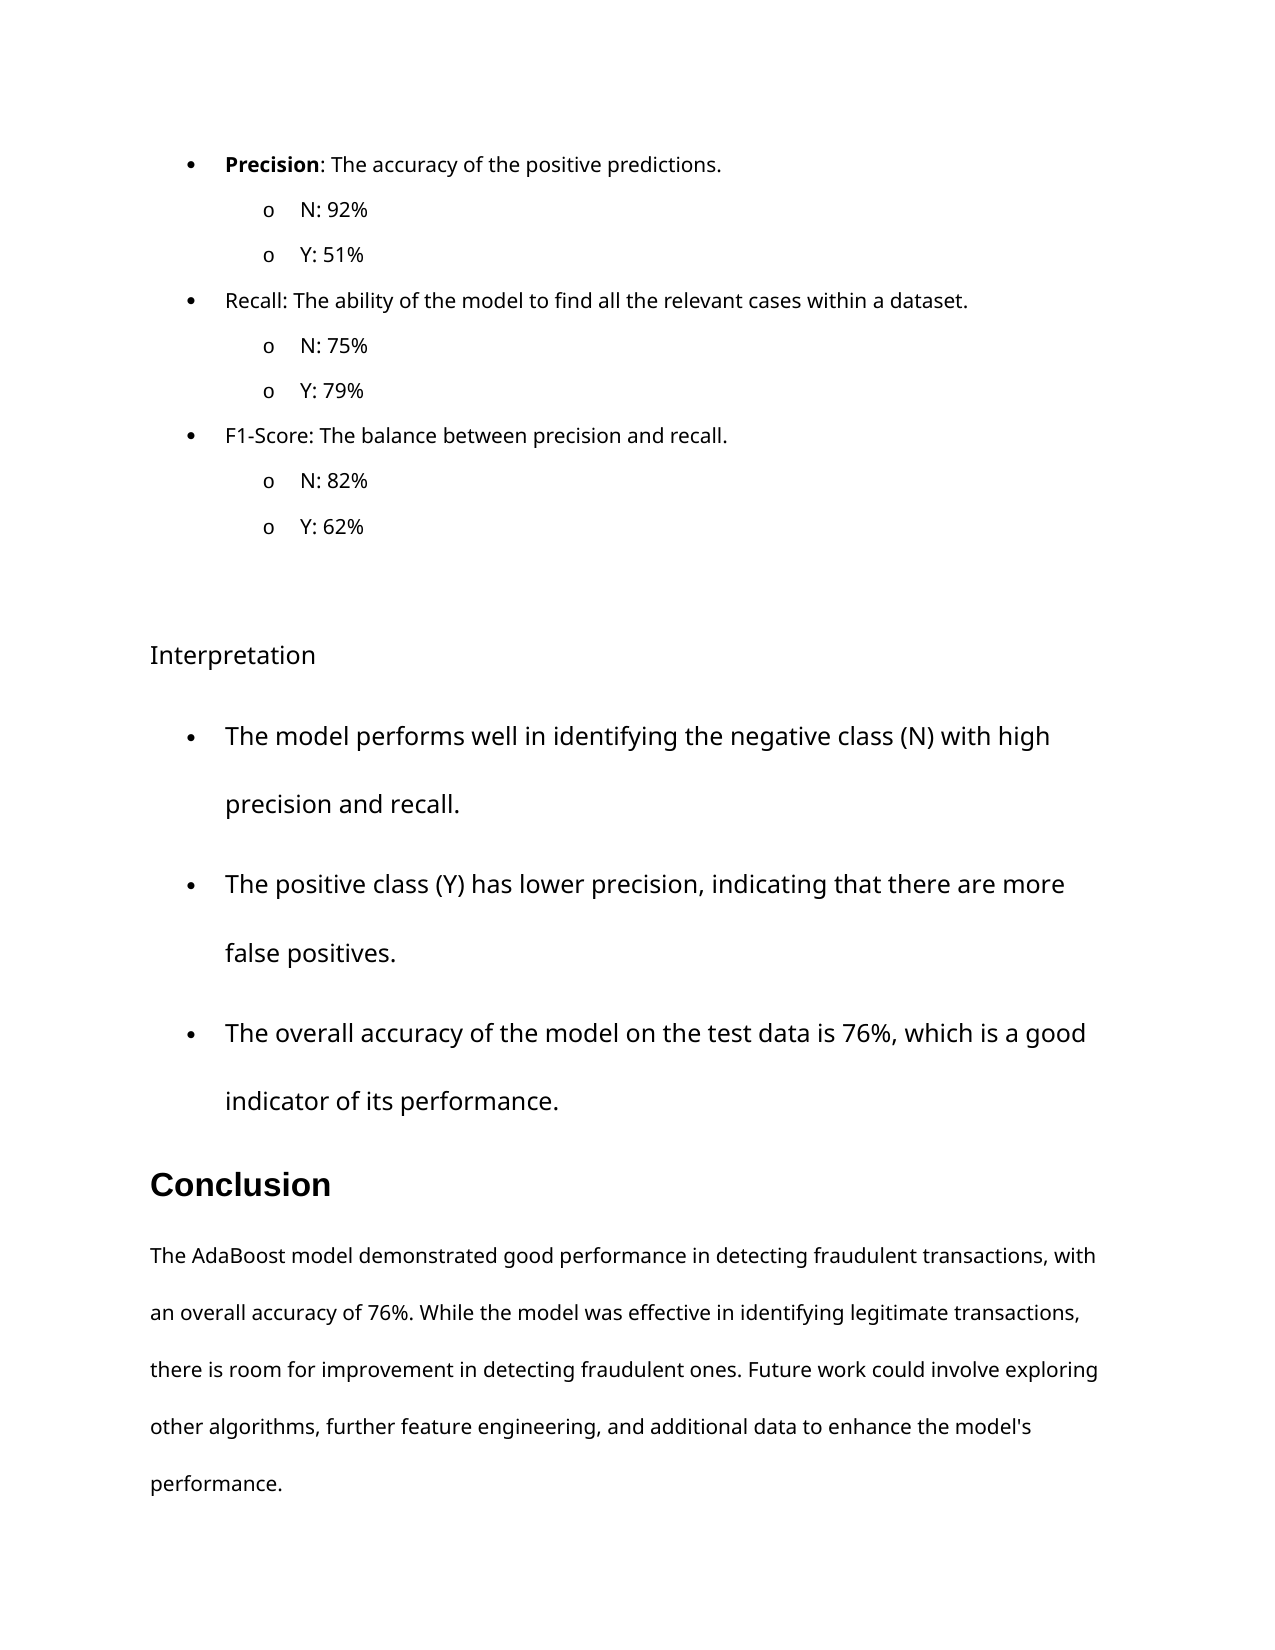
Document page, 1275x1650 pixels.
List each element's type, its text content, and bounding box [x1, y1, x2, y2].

list N: 92% [262, 195, 1125, 224]
list Precision: The accuracy of the positive predictions. [187, 150, 1125, 178]
list Recall: The ability of the model to find all the relevant cases within a dataset. [187, 286, 1125, 314]
list N: 82% [262, 467, 1125, 495]
text The AdaBoost model demonstrated good performance in detecting fraudulent transactions, with an overall accuracy of 76%. While the model was effective in identifying legitimate transactions, there is room for improvement in detecting fraudulent ones. Future work could involve exploring other algorithms, further feature engineering, and additional data to enhance the model's performance. [150, 1242, 1125, 1497]
list The positive class (Y) has lower precision, indicating that there are more false positives. [187, 867, 1125, 969]
list Y: 62% [262, 512, 1125, 540]
list The model performs well in identifying the negative class (N) with high precision and recall. [187, 718, 1125, 821]
list F1-Score: The balance between precision and recall. [187, 421, 1125, 450]
text Interpretation [150, 638, 1125, 672]
subtitle Conclusion [150, 1165, 1125, 1203]
list The overall accuracy of the model on the test data is 76%, which is a good indicator of its performance. [187, 1016, 1125, 1118]
list N: 75% [262, 331, 1125, 359]
list Y: 79% [262, 376, 1125, 405]
list Y: 51% [262, 240, 1125, 269]
